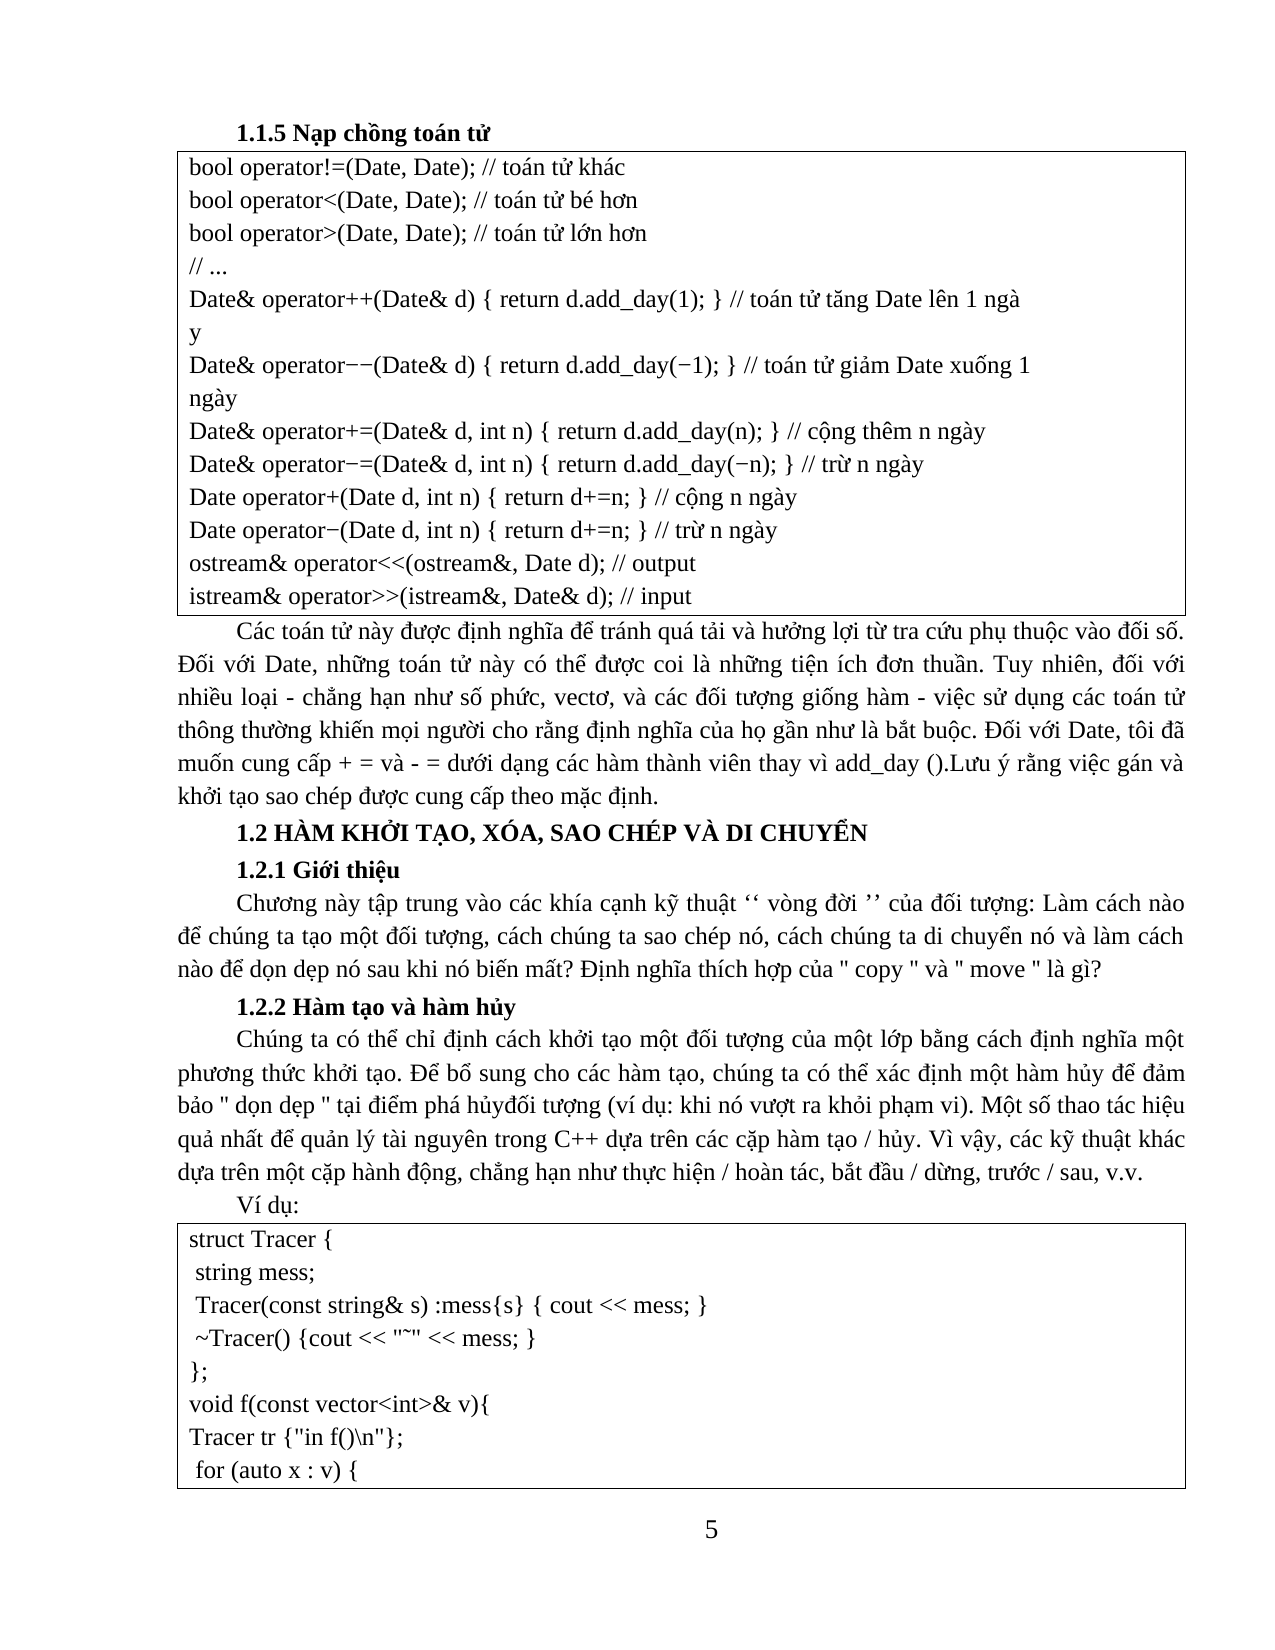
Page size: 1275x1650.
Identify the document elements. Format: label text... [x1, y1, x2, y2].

subtitle 1.2.2 Hàm tạo và hàm hủy [177, 992, 1186, 1020]
text Ví dụ: [177, 1190, 1186, 1218]
text Chương này tập trung vào các khía cạnh kỹ thuật ‘‘ vòng đời ’’ của đối tượng: Làm cách nào để chúng ta tạo một đối tượng, cách chúng ta sao chép nó, cách chúng ta di chuyển nó và làm cách nào để dọn dẹp nó sau khi nó biến mất? Định nghĩa thích hợp của '' copy '' và '' move '' là gì? [177, 888, 1186, 983]
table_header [178, 1224, 1185, 1488]
text Các toán tử này được định nghĩa để tránh quá tải và hưởng lợi từ tra cứu phụ thuộc vào đối số. Đối với Date, những toán tử này có thể được coi là những tiện ích đơn thuần. Tuy nhiên, đối với nhiều loại - chẳng hạn như số phức, vectơ, và các đối tượng giống hàm - việc sử dụng các toán tử thông thường khiến mọi người cho rằng định nghĩa của họ gần như là bắt buộc. Đối với Date, tôi đã muốn cung cấp + = và - = dưới dạng các hàm thành viên thay vì add_day ().Lưu ý rằng việc gán và khởi tạo sao chép được cung cấp theo mặc định. [177, 616, 1186, 810]
table_header bool operator!=(Date, Date); // toán tử khác bool operator<(Date, Date); // toán tử bé hơn bool operator>(Date, Date); // toán tử lớn hơn // ... Date& operator++(Date& d) { return d.add_day(1); } // toán tử tăng Date lên 1 ngà y Date& operator−−(Date& d) { return d.add_day(−1); } // toán tử giảm Date xuống 1 ngày Date& operator+=(Date& d, int n) { return d.add_day(n); } // cộng thêm n ngày Date& operator−=(Date& d, int n) { return d.add_day(−n); } // trừ n ngày Date operator+(Date d, int n) { return d+=n; } // cộng n ngày Date operator−(Date d, int n) { return d+=n; } // trừ n ngày ostream& operator<<(ostream&, Date d); // output istream& operator>>(istream&, Date& d); // input [178, 152, 1185, 615]
subtitle 1.2 HÀM KHỞI TẠO, XÓA, SAO CHÉP VÀ DI CHUYỂN [177, 818, 1186, 847]
text Chúng ta có thể chỉ định cách khởi tạo một đối tượng của một lớp bằng cách định nghĩa một phương thức khởi tạo. Để bổ sung cho các hàm tạo, chúng ta có thể xác định một hàm hủy để đảm bảo '' dọn dẹp '' tại điểm phá hủyđối tượng (ví dụ: khi nó vượt ra khỏi phạm vi). Một số thao tác hiệu quả nhất để quản lý tài nguyên trong C++ dựa trên các cặp hàm tạo / hủy. Vì vậy, các kỹ thuật khác dựa trên một cặp hành động, chẳng hạn như thực hiện / hoàn tác, bắt đầu / dừng, trước / sau, v.v. [177, 1024, 1186, 1185]
subtitle 1.2.1 Giới thiệu [177, 855, 1186, 884]
subtitle 1.1.5 Nạp chồng toán tử [177, 118, 1186, 147]
